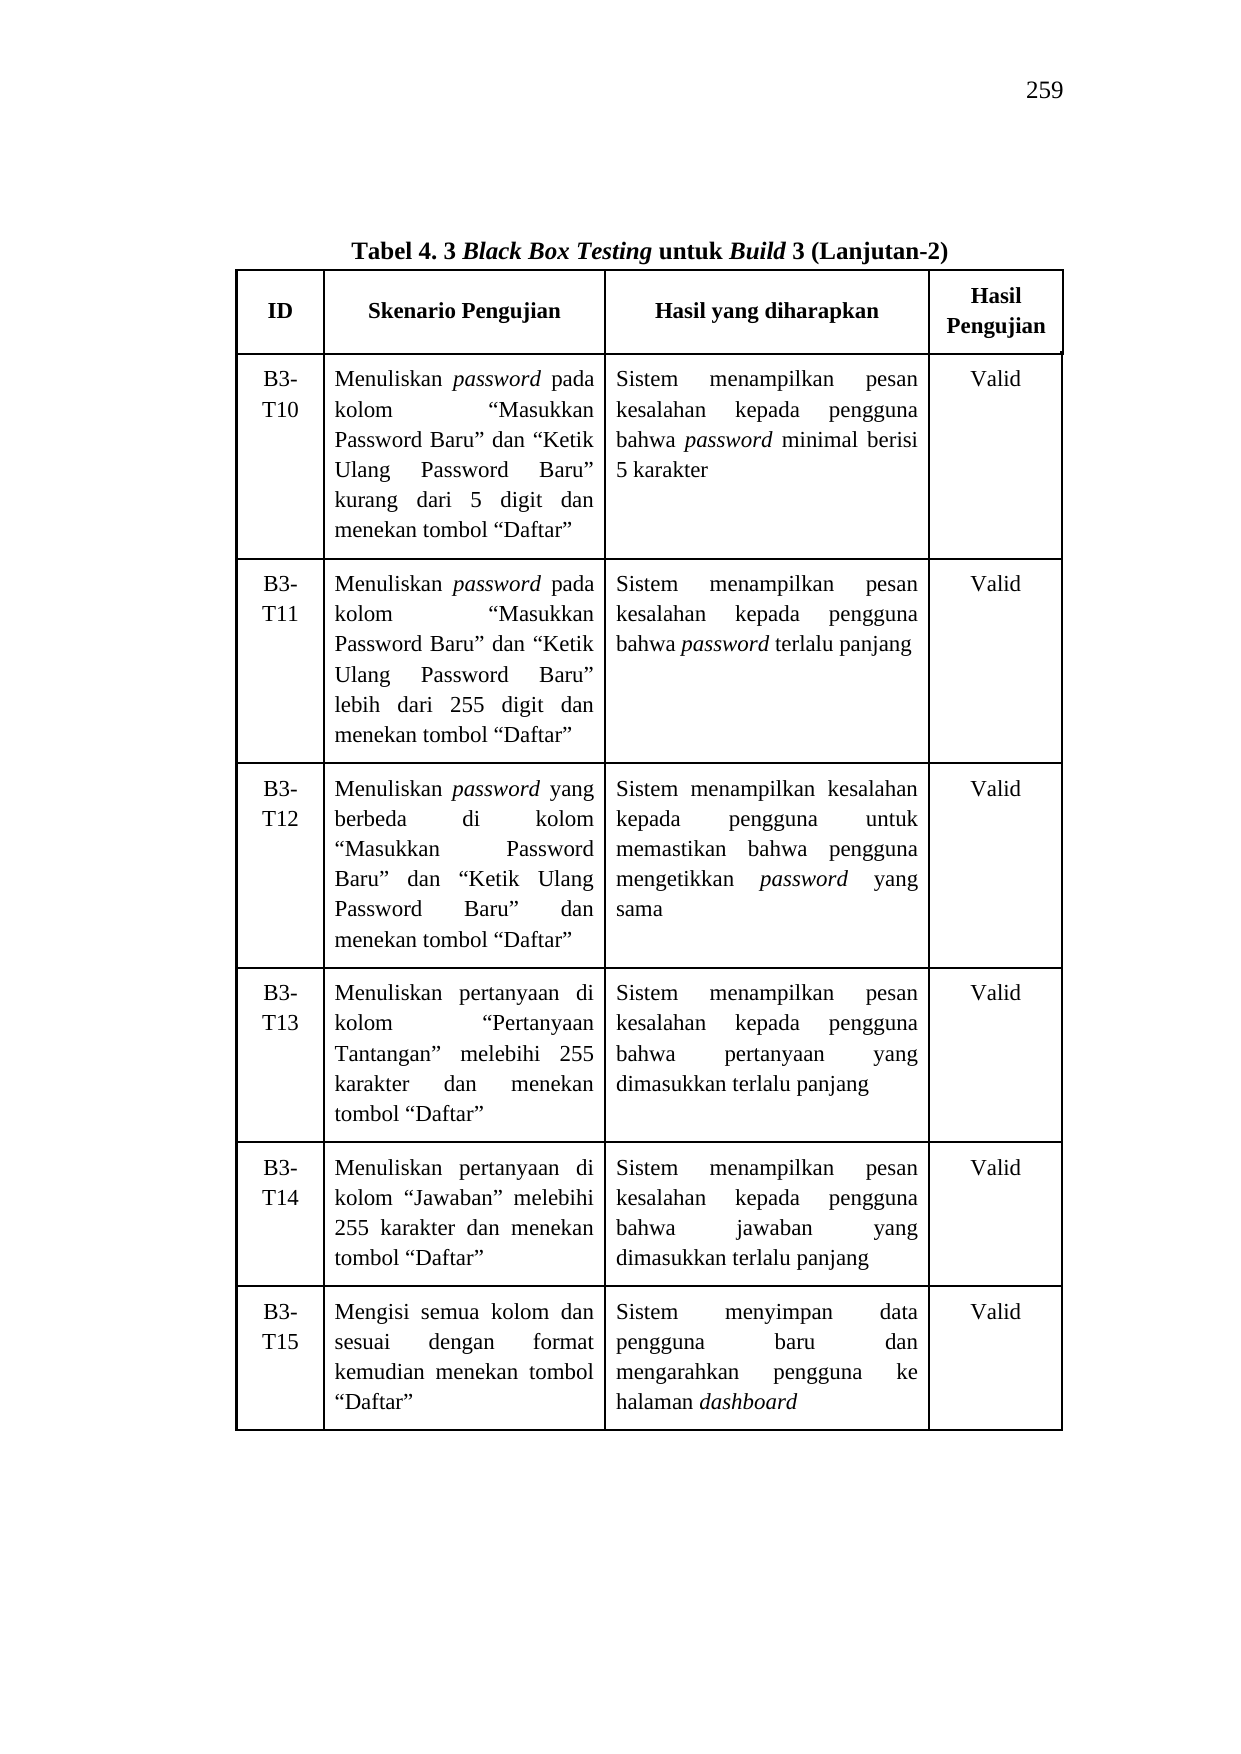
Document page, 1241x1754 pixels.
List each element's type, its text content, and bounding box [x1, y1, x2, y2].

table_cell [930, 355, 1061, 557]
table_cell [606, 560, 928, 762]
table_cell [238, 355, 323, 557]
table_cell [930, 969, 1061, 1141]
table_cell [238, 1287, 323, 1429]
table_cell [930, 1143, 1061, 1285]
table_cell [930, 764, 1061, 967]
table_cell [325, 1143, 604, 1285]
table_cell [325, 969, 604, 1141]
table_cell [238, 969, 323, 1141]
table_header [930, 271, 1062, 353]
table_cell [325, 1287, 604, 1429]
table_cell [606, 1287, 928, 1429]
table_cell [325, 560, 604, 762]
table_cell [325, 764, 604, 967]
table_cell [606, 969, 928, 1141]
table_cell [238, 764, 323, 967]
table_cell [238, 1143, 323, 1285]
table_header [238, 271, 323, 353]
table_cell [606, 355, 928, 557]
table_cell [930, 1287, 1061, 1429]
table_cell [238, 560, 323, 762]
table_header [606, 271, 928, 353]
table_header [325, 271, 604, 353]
text Tabel 4. 3 Black Box Testing untuk Build 3 (Lanjutan-2) [236, 236, 1063, 265]
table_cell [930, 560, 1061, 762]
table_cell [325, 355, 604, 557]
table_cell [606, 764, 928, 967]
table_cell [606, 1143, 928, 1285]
